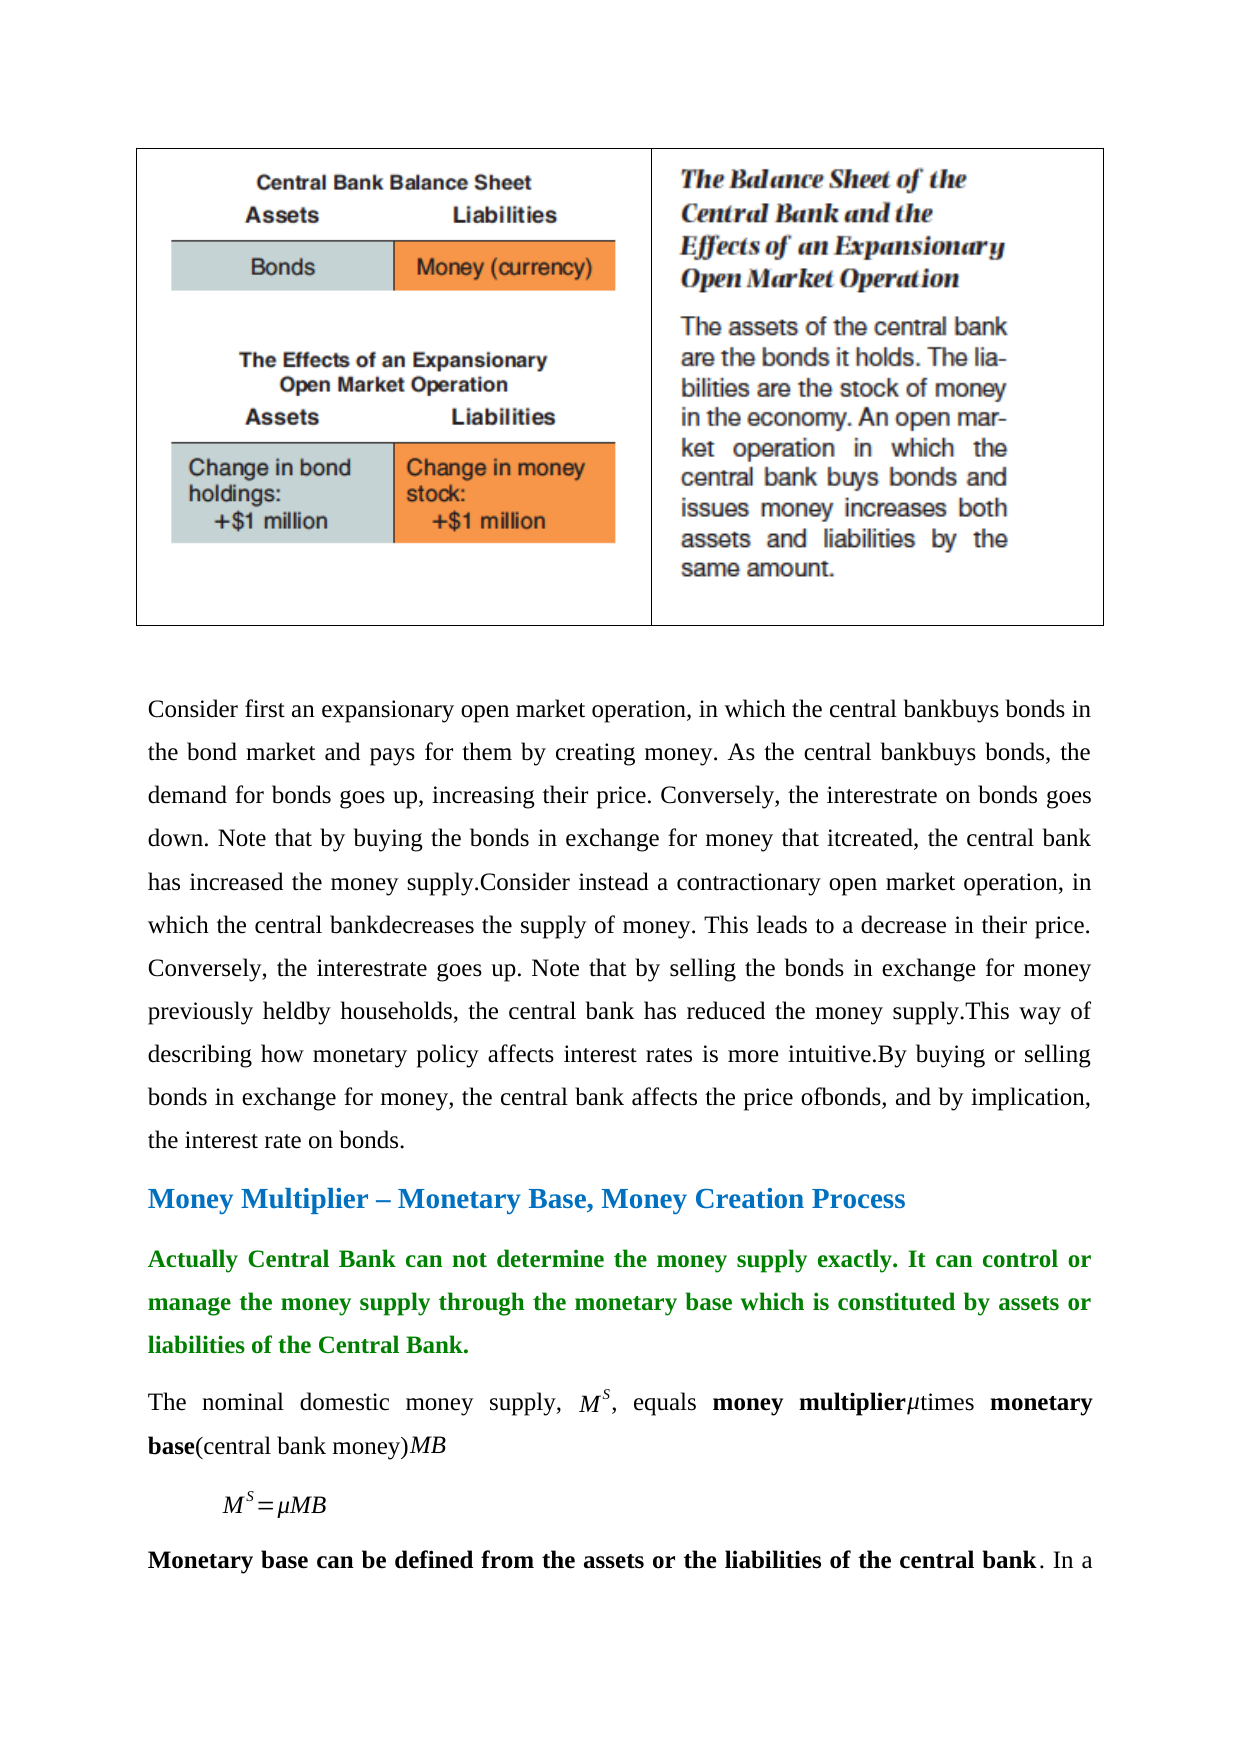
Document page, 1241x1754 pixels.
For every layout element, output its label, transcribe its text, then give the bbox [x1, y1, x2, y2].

text Actually Central Bank can not determine the money supply exactly. It can control or manage the money supply through the monetary base which is constituted by assets or liabilities of the Central Bank. [148, 1244, 1093, 1359]
text Money Multiplier – Monetary Base, Money Creation Process [148, 1181, 1093, 1214]
table_header [652, 149, 1103, 625]
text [148, 1545, 1093, 1574]
picture [147, 161, 640, 562]
text Consider first an expansionary open market operation, in which the central bankbuys bonds in the bond market and pays for them by creating money. As the central bankbuys bonds, the demand for bonds goes up, increasing their price. Conversely, the interestrate on bonds goes down. Note that by buying the bonds in exchange for money that itcreated, the central bank has increased the money supply.Consider instead a contractionary open market operation, in which the central bankdecreases the supply of money. This leads to a decrease in their price. Conversely, the interestrate goes up. Note that by selling the bonds in exchange for money previously heldby households, the central bank has reduced the money supply.This way of describing how monetary policy affects interest rates is more intuitive.By buying or selling bonds in exchange for money, the central bank affects the price ofbonds, and by implication, the interest rate on bonds. [148, 694, 1093, 1154]
picture [662, 161, 1027, 599]
text The nominal domestic money supply, , equals money multipliertimes monetary base(central bank money) [148, 1386, 1093, 1460]
table_header [137, 149, 651, 625]
